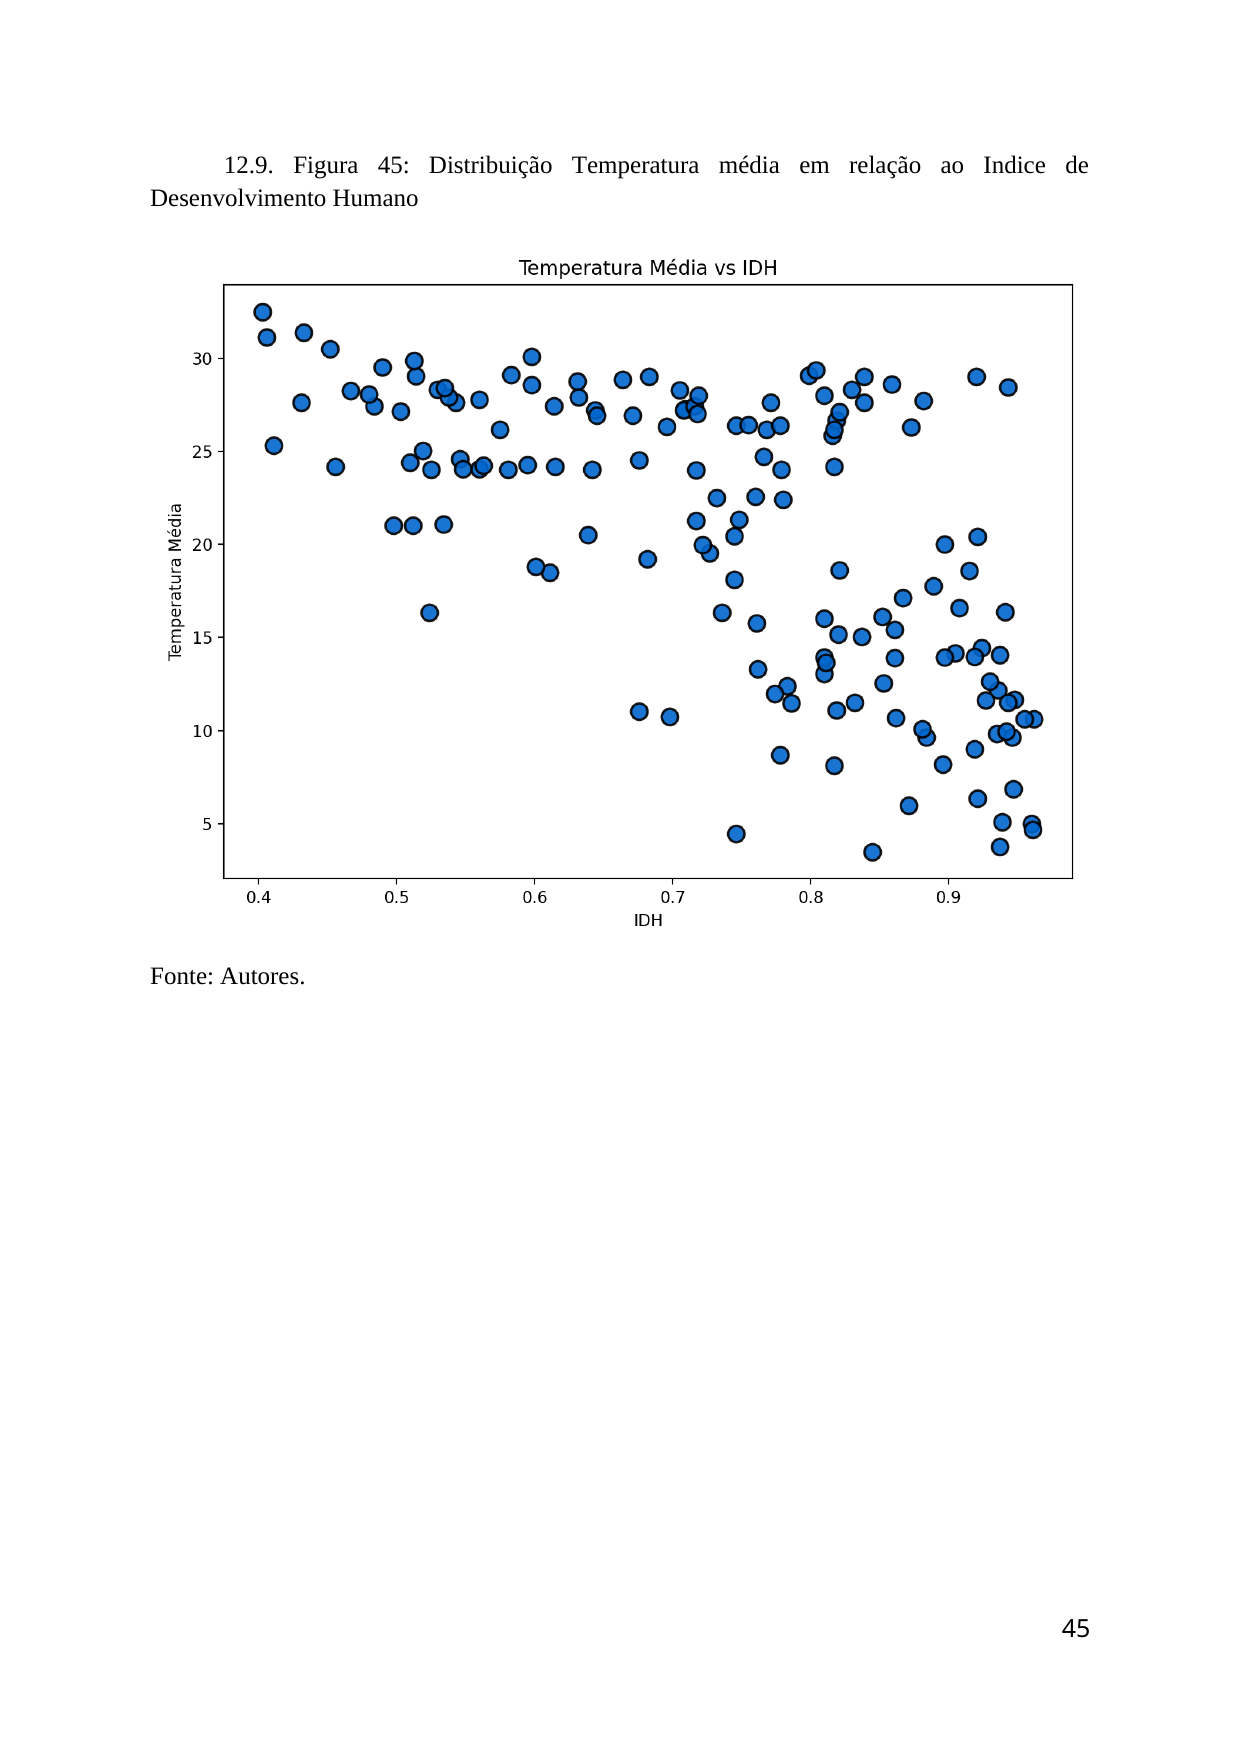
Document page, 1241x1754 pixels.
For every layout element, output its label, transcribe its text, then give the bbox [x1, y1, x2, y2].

picture [150, 241, 1089, 947]
text 12.9. Figura 45: Distribuição Temperatura média em relação ao Indice de Desenvolvimento Humano [150, 150, 1090, 212]
